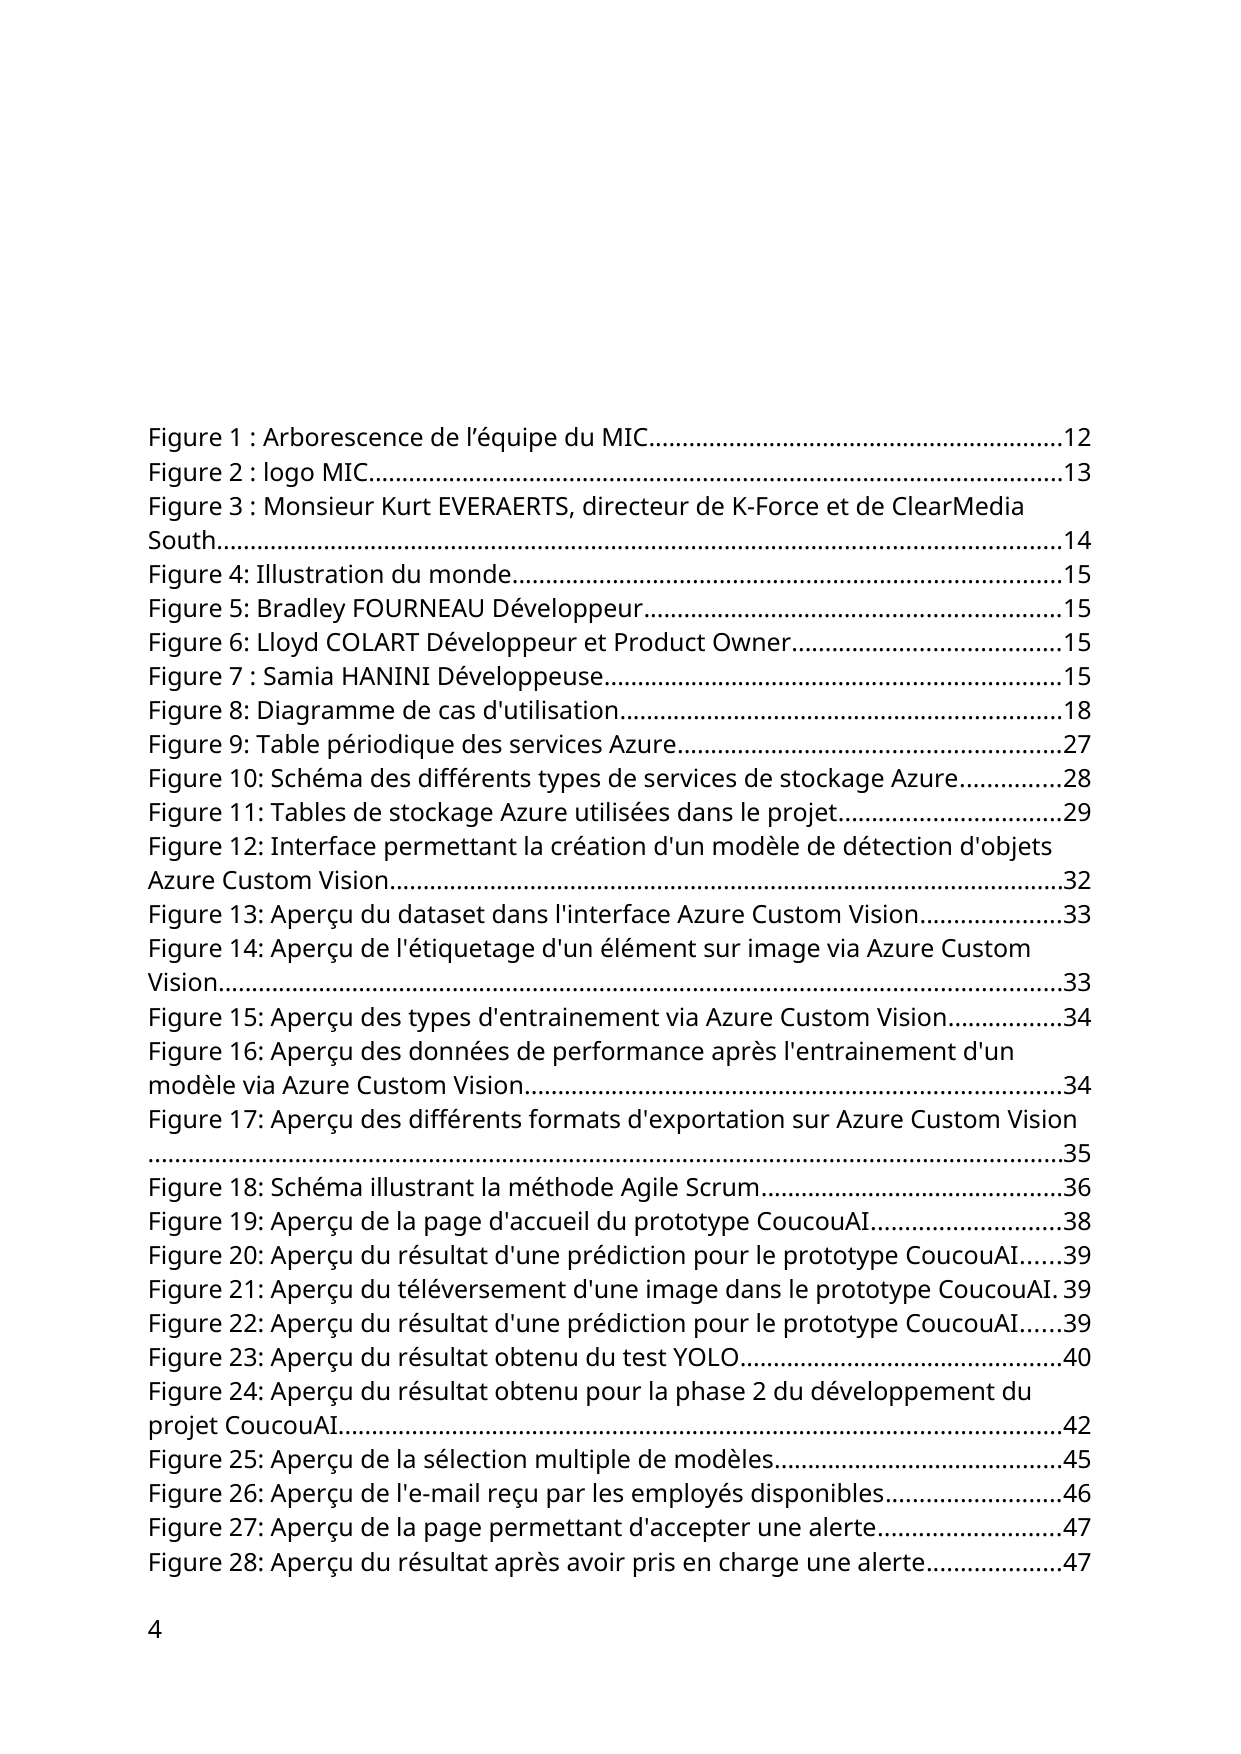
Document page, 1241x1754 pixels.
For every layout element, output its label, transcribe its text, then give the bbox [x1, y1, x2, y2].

text Figure 13: Aperçu du dataset dans l'interface Azure Custom Vision 33 [148, 897, 1093, 931]
text Figure 27: Aperçu de la page permettant d'accepter une alerte 47 [148, 1510, 1093, 1544]
text Figure 23: Aperçu du résultat obtenu du test YOLO 40 [148, 1340, 1093, 1374]
text Figure 16: Aperçu des données de performance après l'entrainement d'un modèle via Azure Custom Vision 34 [148, 1033, 1093, 1101]
text Figure 8: Diagramme de cas d'utilisation 18 [148, 693, 1093, 727]
text Figure 6: Lloyd COLART Développeur et Product Owner 15 [148, 624, 1093, 658]
text Figure 1 : Arborescence de l’équipe du MIC 12 [148, 420, 1093, 454]
text Figure 28: Aperçu du résultat après avoir pris en charge une alerte 47 [148, 1544, 1093, 1578]
text Figure 20: Aperçu du résultat d'une prédiction pour le prototype CoucouAI 39 [148, 1238, 1093, 1272]
text Figure 12: Interface permettant la création d'un modèle de détection d'objets Azure Custom Vision 32 [148, 829, 1093, 897]
text Figure 4: Illustration du monde 15 [148, 556, 1093, 590]
text Figure 7 : Samia HANINI Développeuse 15 [148, 658, 1093, 693]
text Figure 9: Table périodique des services Azure 27 [148, 727, 1093, 761]
text Figure 22: Aperçu du résultat d'une prédiction pour le prototype CoucouAI 39 [148, 1306, 1093, 1340]
text Figure 17: Aperçu des différents formats d'exportation sur Azure Custom Vision 35 [148, 1101, 1093, 1169]
text Figure 14: Aperçu de l'étiquetage d'un élément sur image via Azure Custom Vision 33 [148, 931, 1093, 999]
text Figure 5: Bradley FOURNEAU Développeur 15 [148, 590, 1093, 624]
text Figure 25: Aperçu de la sélection multiple de modèles 45 [148, 1442, 1093, 1476]
text Figure 24: Aperçu du résultat obtenu pour la phase 2 du développement du projet CoucouAI 42 [148, 1374, 1093, 1442]
text Figure 10: Schéma des différents types de services de stockage Azure 28 [148, 761, 1093, 795]
text Figure 15: Aperçu des types d'entrainement via Azure Custom Vision 34 [148, 999, 1093, 1033]
text Figure 26: Aperçu de l'e-mail reçu par les employés disponibles 46 [148, 1476, 1093, 1510]
text Figure 19: Aperçu de la page d'accueil du prototype CoucouAI 38 [148, 1203, 1093, 1238]
text Figure 3 : Monsieur Kurt EVERAERTS, directeur de K-Force et de ClearMedia South 14 [148, 488, 1093, 556]
text Figure 18: Schéma illustrant la méthode Agile Scrum 36 [148, 1169, 1093, 1203]
text Figure 11: Tables de stockage Azure utilisées dans le projet 29 [148, 795, 1093, 829]
text Figure 21: Aperçu du téléversement d'une image dans le prototype CoucouAI 39 [148, 1272, 1093, 1306]
text Figure 2 : logo MIC 13 [148, 454, 1093, 488]
